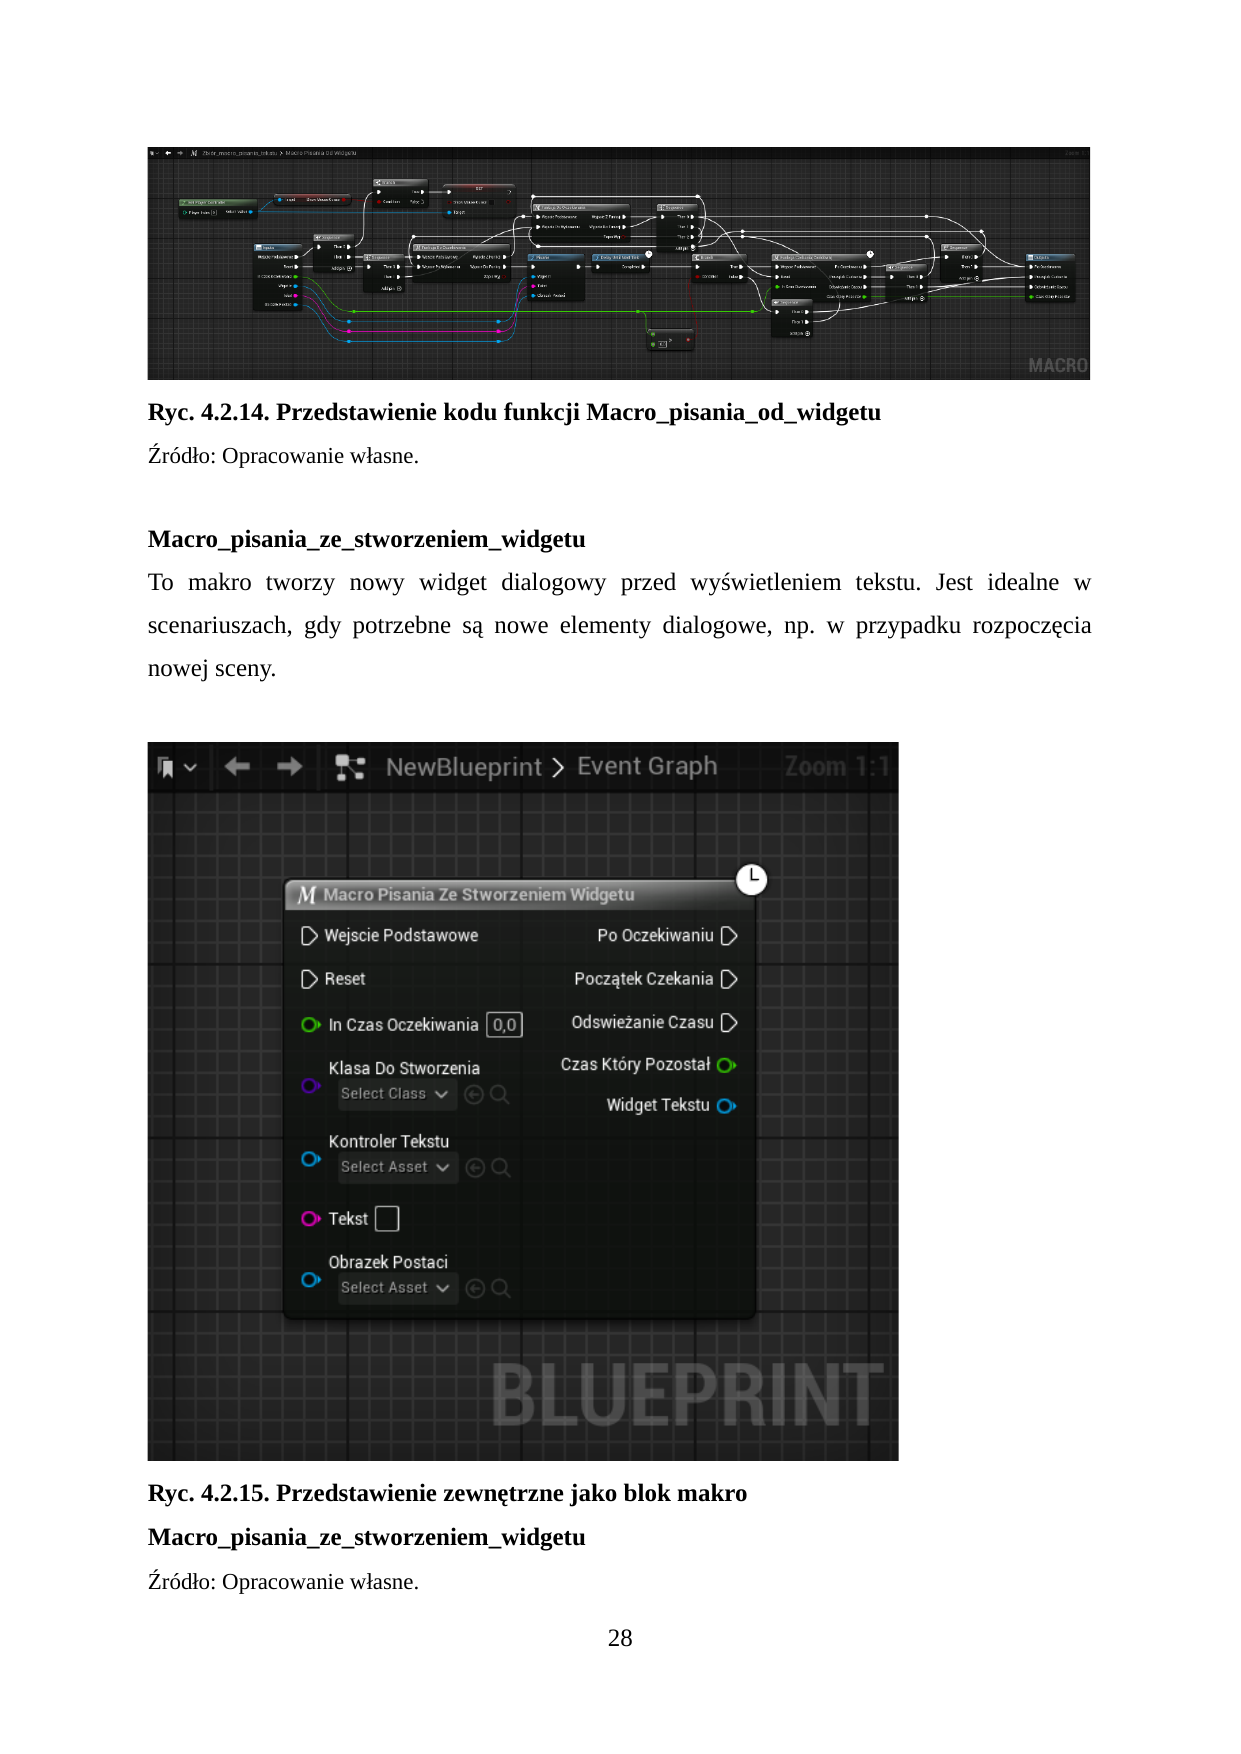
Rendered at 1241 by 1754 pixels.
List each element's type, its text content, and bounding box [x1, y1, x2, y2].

text Źródło: Opracowanie własne. [148, 443, 1093, 469]
text Źródło: Opracowanie własne. [148, 1568, 1093, 1594]
text Macro_pisania_ze_stworzeniem_widgetu [148, 524, 1093, 552]
picture [147, 147, 1091, 380]
text Ryc. 4.2.15. Przedstawienie zewnętrzne jako blok makro Macro_pisania_ze_stworzeniem_widgetu [148, 1478, 1093, 1550]
text Ryc. 4.2.14. Przedstawienie kodu funkcji Macro_pisania_od_widgetu [148, 397, 1093, 426]
text To makro tworzy nowy widget dialogowy przed wyświetleniem tekstu. Jest idealne w scenariuszach, gdy potrzebne są nowe elementy dialogowe, np. w przypadku rozpoczęcia nowej sceny. [148, 567, 1093, 682]
picture [147, 742, 899, 1461]
